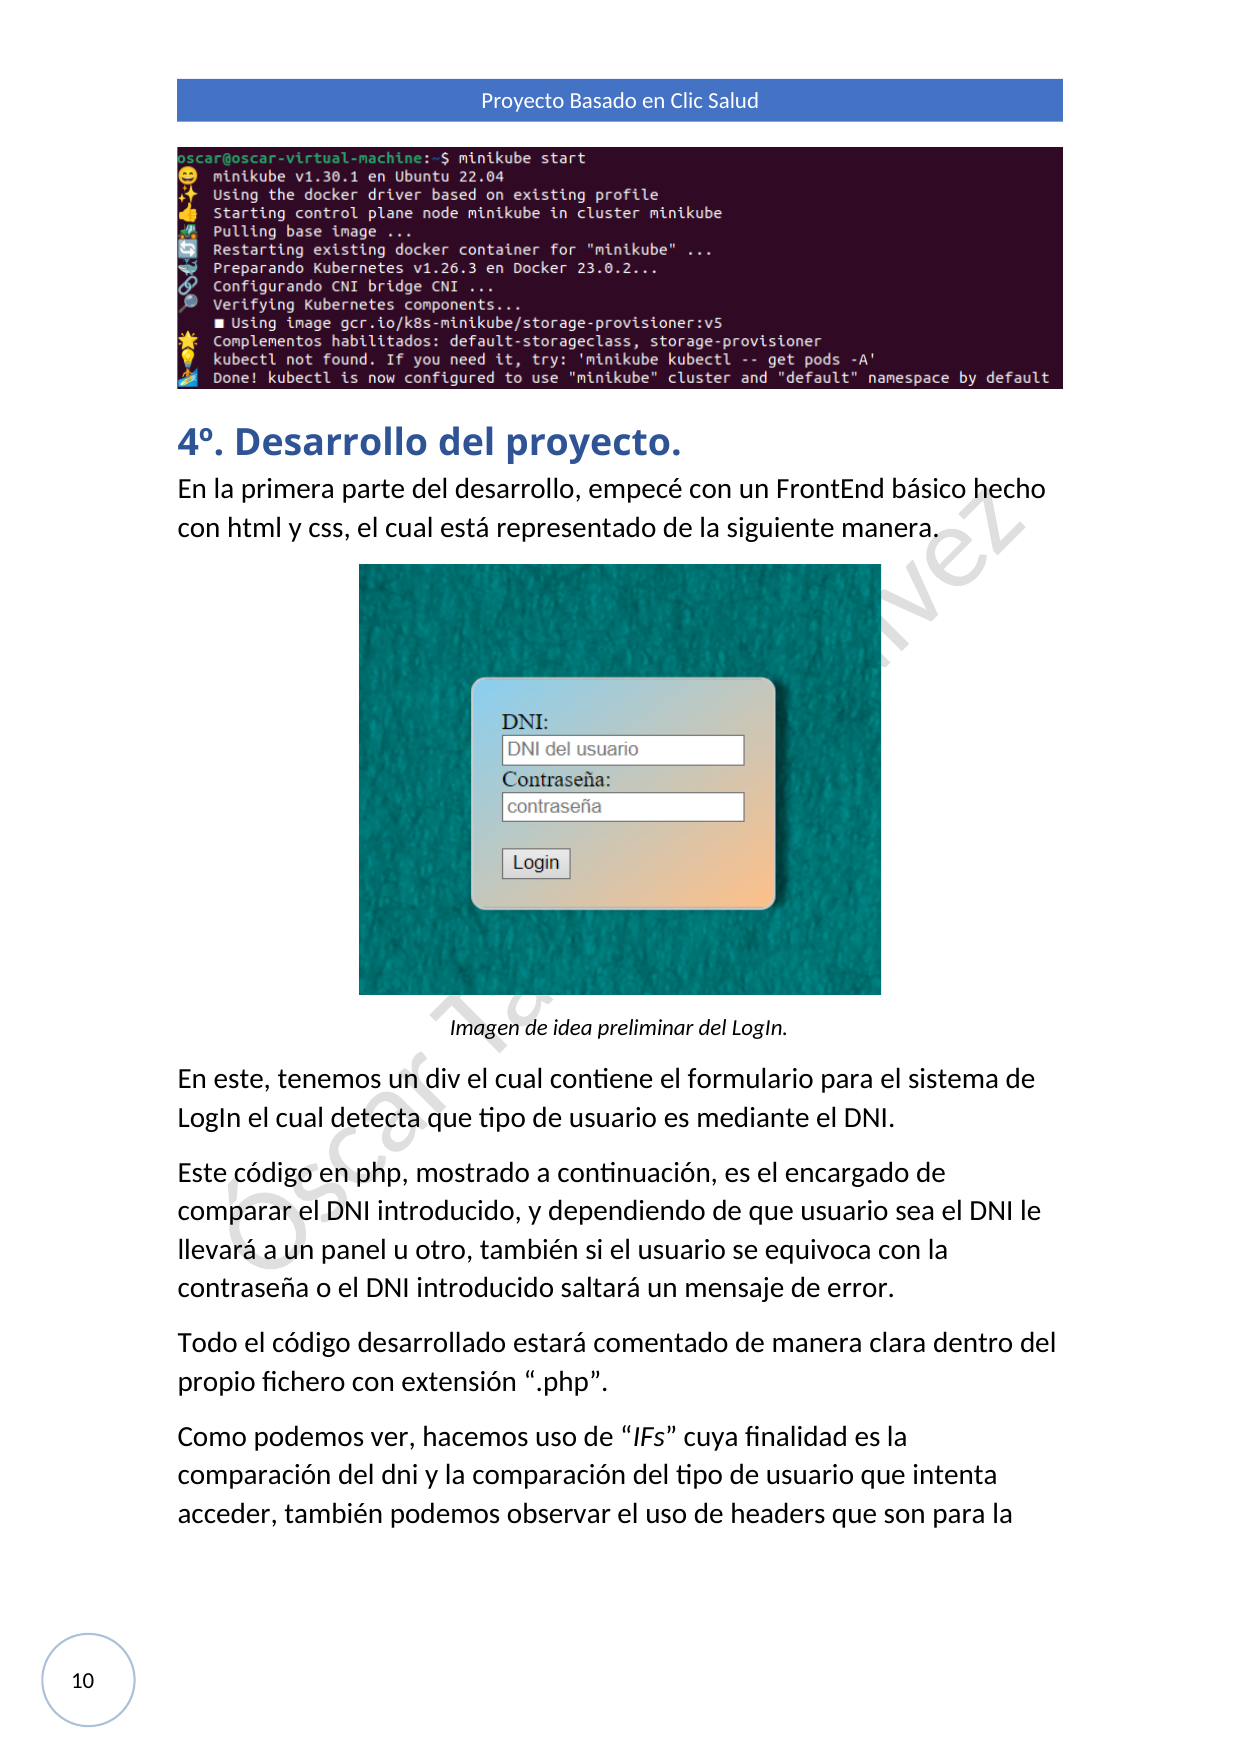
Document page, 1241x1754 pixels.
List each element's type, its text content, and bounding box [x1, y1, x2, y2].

text Imagen de idea preliminar del LogIn. [177, 1013, 1063, 1041]
text Este código en php, mostrado a continuación, es el encargado de comparar el DNI introducido, y dependiendo de que usuario sea el DNI le llevará a un panel u otro, también si el usuario se equivoca con la contraseña o el DNI introducido saltará un mensaje de error. [177, 1154, 1063, 1305]
text En la primera parte del desarrollo, empecé con un FrontEnd básico hecho con html y css, el cual está representado de la siguiente manera. [177, 471, 1063, 544]
subtitle 4º. Desarrollo del proyecto. [177, 415, 1063, 466]
picture [177, 147, 1063, 389]
picture [359, 564, 882, 995]
text En este, tenemos un div el cual contiene el formulario para el sistema de LogIn el cual detecta que tipo de usuario es mediante el DNI. [177, 1060, 1063, 1134]
text Todo el código desarrollado estará comentado de manera clara dentro del propio fichero con extensión “.php”. [177, 1324, 1063, 1398]
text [177, 1418, 1063, 1530]
